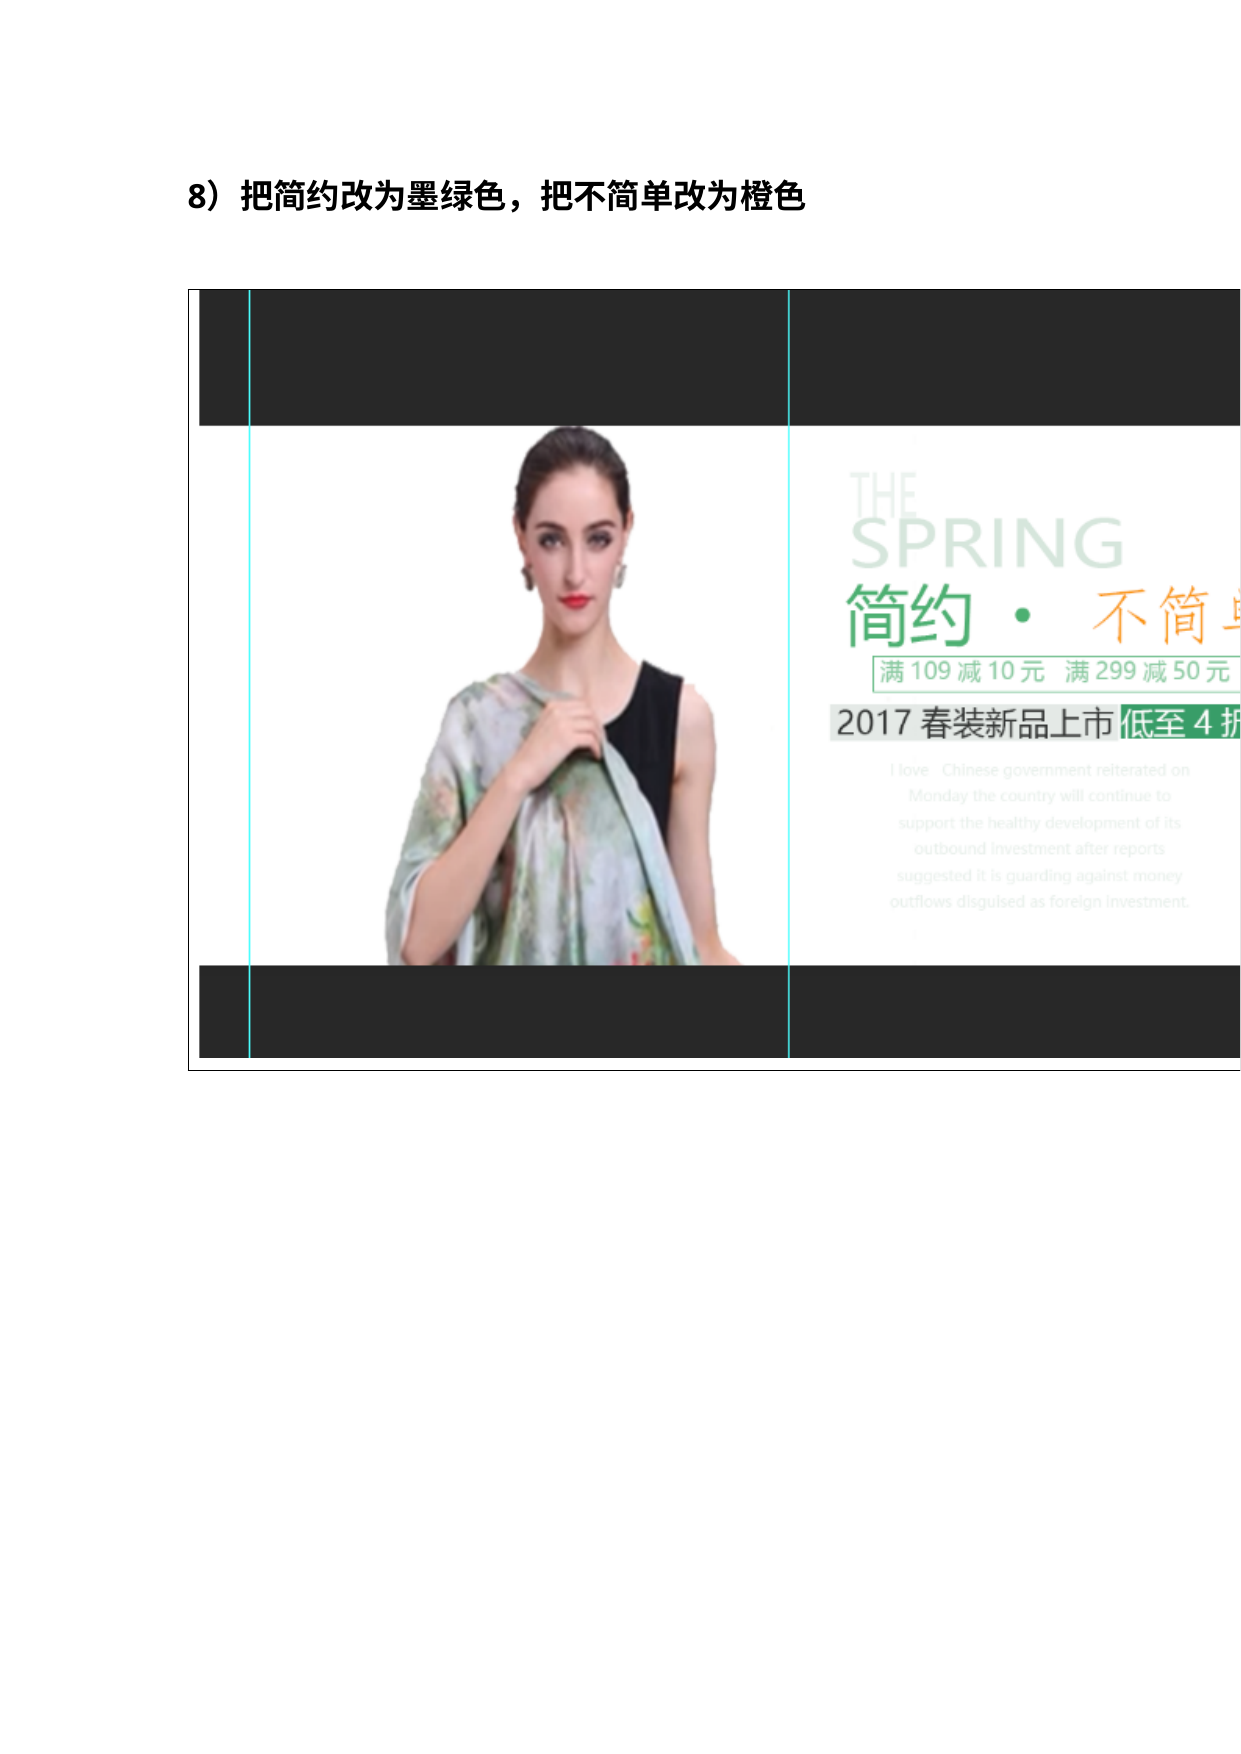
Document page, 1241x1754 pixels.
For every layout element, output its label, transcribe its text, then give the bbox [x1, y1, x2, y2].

picture [199, 290, 1241, 1058]
table_header [189, 290, 1240, 1070]
subtitle 8）把简约改为墨绿色，把不简单改为橙色 [187, 162, 1053, 227]
